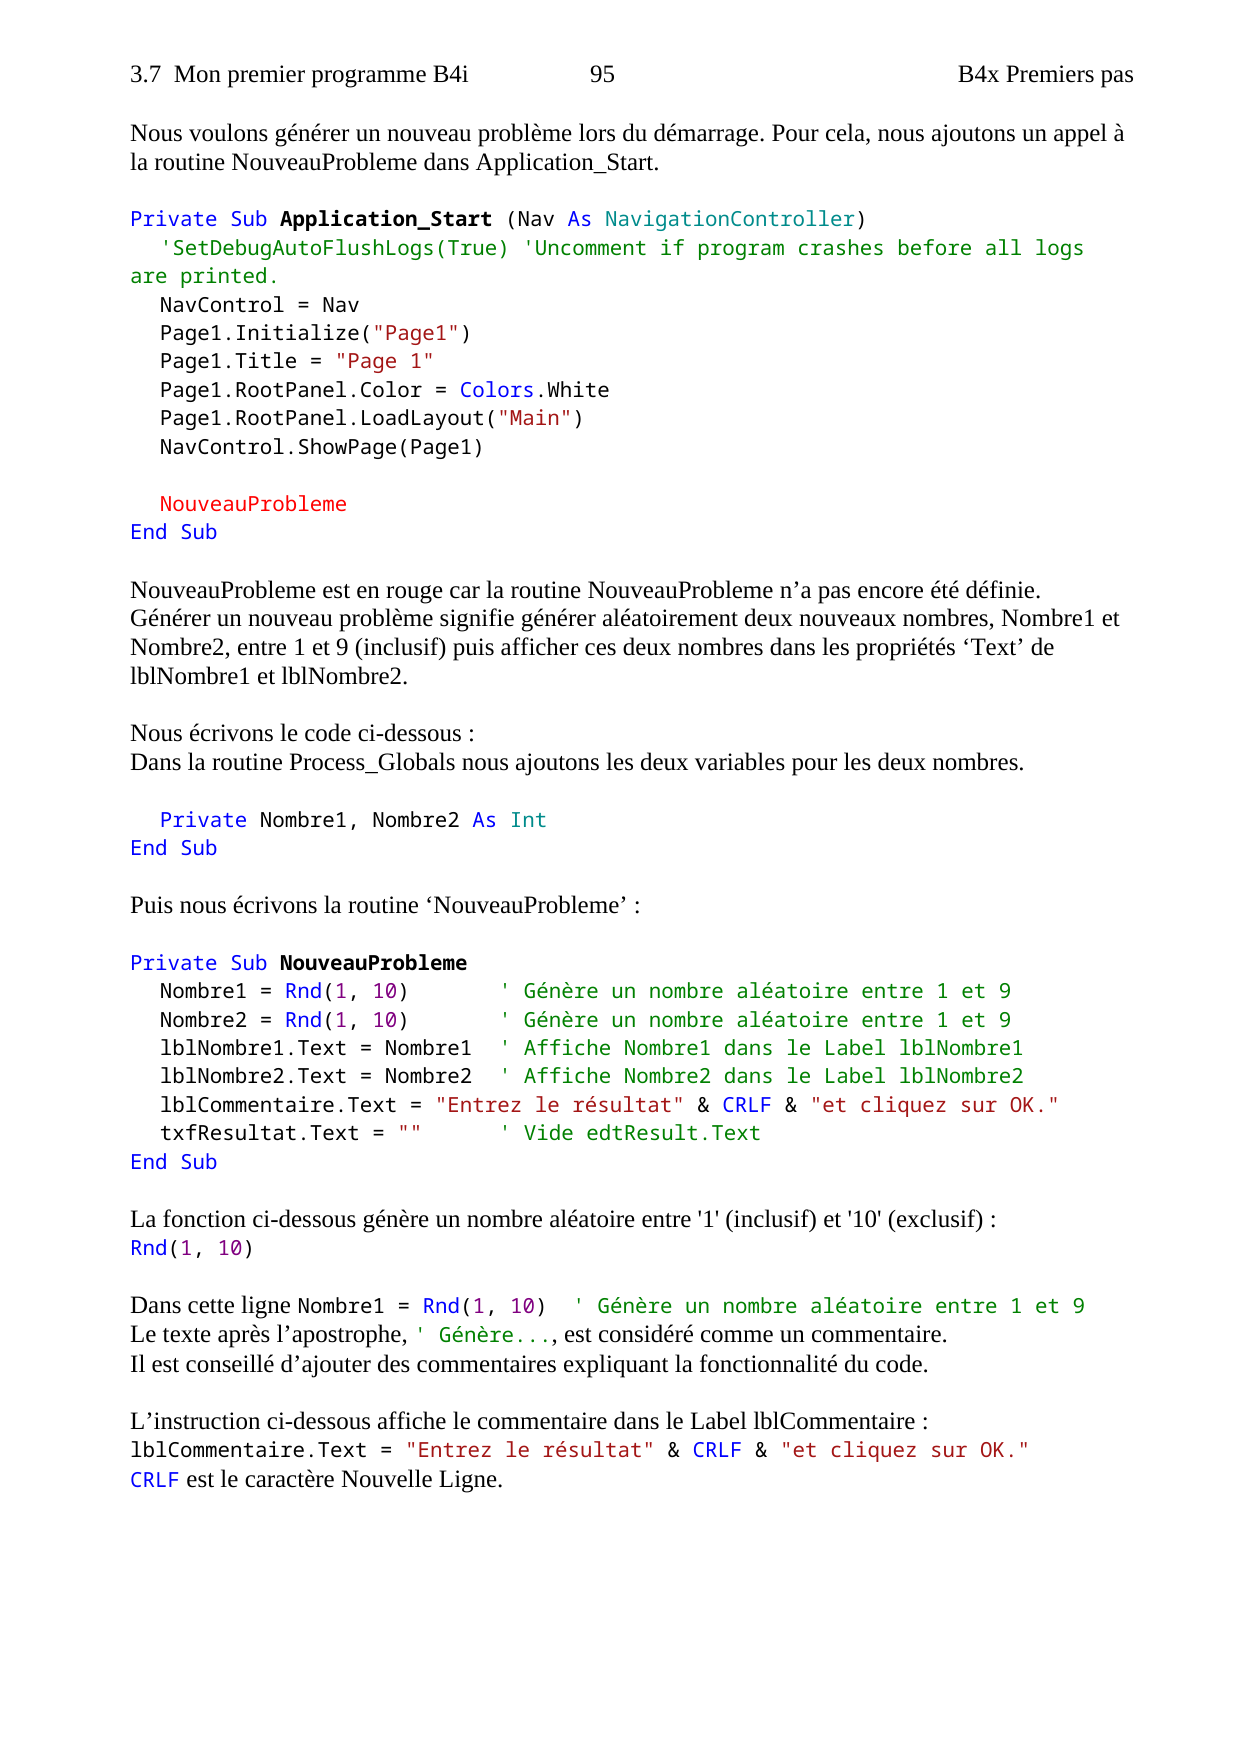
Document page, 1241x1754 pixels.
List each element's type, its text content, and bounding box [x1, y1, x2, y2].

text lblCommentaire.Text = "Entrez le résultat" & CRLF & "et cliquez sur OK." [130, 1090, 1134, 1118]
text Nous écrivons le code ci-dessous : [130, 718, 1134, 747]
text Private Sub NouveauProbleme [130, 948, 1134, 976]
text L’instruction ci-dessous affiche le commentaire dans le Label lblCommentaire : [130, 1406, 1134, 1435]
text Page1.Initialize("Page1") [130, 318, 1134, 347]
text Le texte après l’apostrophe, ' Génère..., est considéré comme un commentaire. [130, 1319, 1134, 1349]
text NavControl = Nav [130, 290, 1134, 318]
text Rnd(1, 10) [130, 1233, 1134, 1261]
text lblNombre2.Text = Nombre2 ' Affiche Nombre2 dans le Label lblNombre2 [130, 1062, 1134, 1090]
text End Sub [130, 1147, 1134, 1175]
text 'SetDebugAutoFlushLogs(True) 'Uncomment if program crashes before all logs are printed. [130, 233, 1134, 290]
text lblNombre1.Text = Nombre1 ' Affiche Nombre1 dans le Label lblNombre1 [130, 1033, 1134, 1062]
text Générer un nouveau problème signifie générer aléatoirement deux nouveaux nombres, Nombre1 et Nombre2, entre 1 et 9 (inclusif) puis afficher ces deux nombres dans les propriétés ‘Text’ de lblNombre1 et lblNombre2. [130, 603, 1134, 690]
text Page1.RootPanel.Color = Colors.White [130, 375, 1134, 403]
text NouveauProbleme [130, 489, 1134, 517]
text Nombre2 = Rnd(1, 10) ' Génère un nombre aléatoire entre 1 et 9 [130, 1005, 1134, 1033]
text NavControl.ShowPage(Page1) [130, 432, 1134, 460]
text Private Nombre1, Nombre2 As Int [130, 805, 1134, 833]
text txfResultat.Text = "" ' Vide edtResult.Text [130, 1118, 1134, 1147]
text Private Sub Application_Start (Nav As NavigationController) [130, 204, 1134, 233]
text Nous voulons générer un nouveau problème lors du démarrage. Pour cela, nous ajoutons un appel à la routine NouveauProbleme dans Application_Start. [130, 118, 1134, 176]
text CRLF est le caractère Nouvelle Ligne. [130, 1464, 1134, 1493]
text Nombre1 = Rnd(1, 10) ' Génère un nombre aléatoire entre 1 et 9 [130, 976, 1134, 1005]
text Page1.Title = "Page 1" [130, 347, 1134, 375]
text End Sub [130, 833, 1134, 862]
text lblCommentaire.Text = "Entrez le résultat" & CRLF & "et cliquez sur OK." [130, 1435, 1134, 1464]
text Dans la routine Process_Globals nous ajoutons les deux variables pour les deux nombres. [130, 747, 1134, 776]
text La fonction ci-dessous génère un nombre aléatoire entre '1' (inclusif) et '10' (exclusif) : [130, 1204, 1134, 1233]
text NouveauProbleme est en rouge car la routine NouveauProbleme n’a pas encore été définie. [130, 575, 1134, 603]
text Page1.RootPanel.LoadLayout("Main") [130, 403, 1134, 432]
text Puis nous écrivons la routine ‘NouveauProbleme’ : [130, 890, 1134, 919]
text Il est conseillé d’ajouter des commentaires expliquant la fonctionnalité du code. [130, 1349, 1134, 1378]
text Dans cette ligne Nombre1 = Rnd(1, 10) ' Génère un nombre aléatoire entre 1 et 9 [130, 1290, 1134, 1319]
text End Sub [130, 517, 1134, 546]
